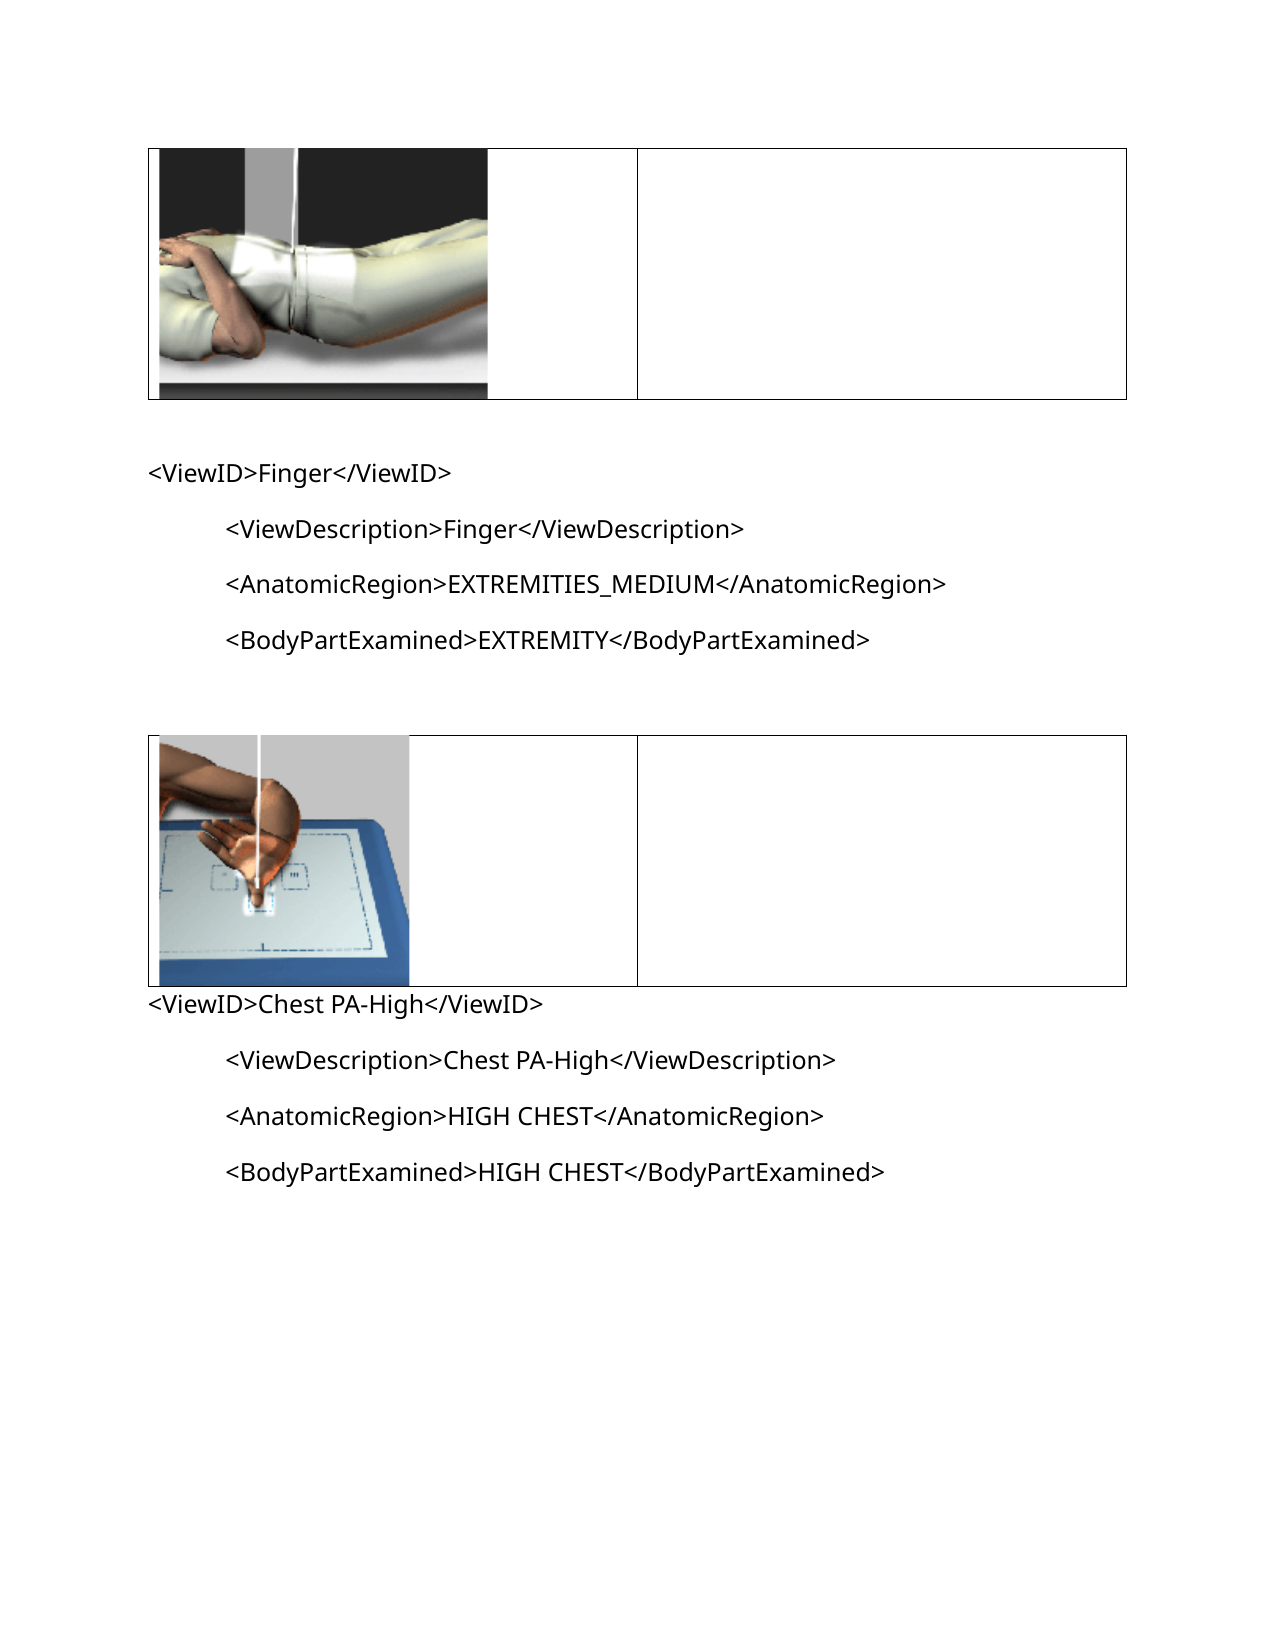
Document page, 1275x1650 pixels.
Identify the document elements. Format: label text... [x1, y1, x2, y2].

picture [159, 148, 488, 399]
table_header [638, 149, 1126, 399]
text <BodyPartExamined>HIGH CHEST</BodyPartExamined> [148, 1154, 1127, 1188]
text <ViewID>Chest PA-High</ViewID> [148, 987, 1127, 1021]
table_header [149, 736, 159, 986]
text <AnatomicRegion>HIGH CHEST</AnatomicRegion> [148, 1098, 1127, 1132]
text <BodyPartExamined>EXTREMITY</BodyPartExamined> [148, 623, 1127, 657]
text <ViewDescription>Finger</ViewDescription> [148, 511, 1127, 545]
table_header [638, 736, 1126, 986]
table_header [410, 736, 637, 986]
text <ViewID>Finger</ViewID> [148, 456, 1127, 489]
text <AnatomicRegion>EXTREMITIES_MEDIUM</AnatomicRegion> [148, 567, 1127, 601]
text <ViewDescription>Chest PA-High</ViewDescription> [148, 1043, 1127, 1077]
picture [159, 735, 410, 986]
table_header [488, 149, 637, 399]
table_header [149, 149, 159, 399]
